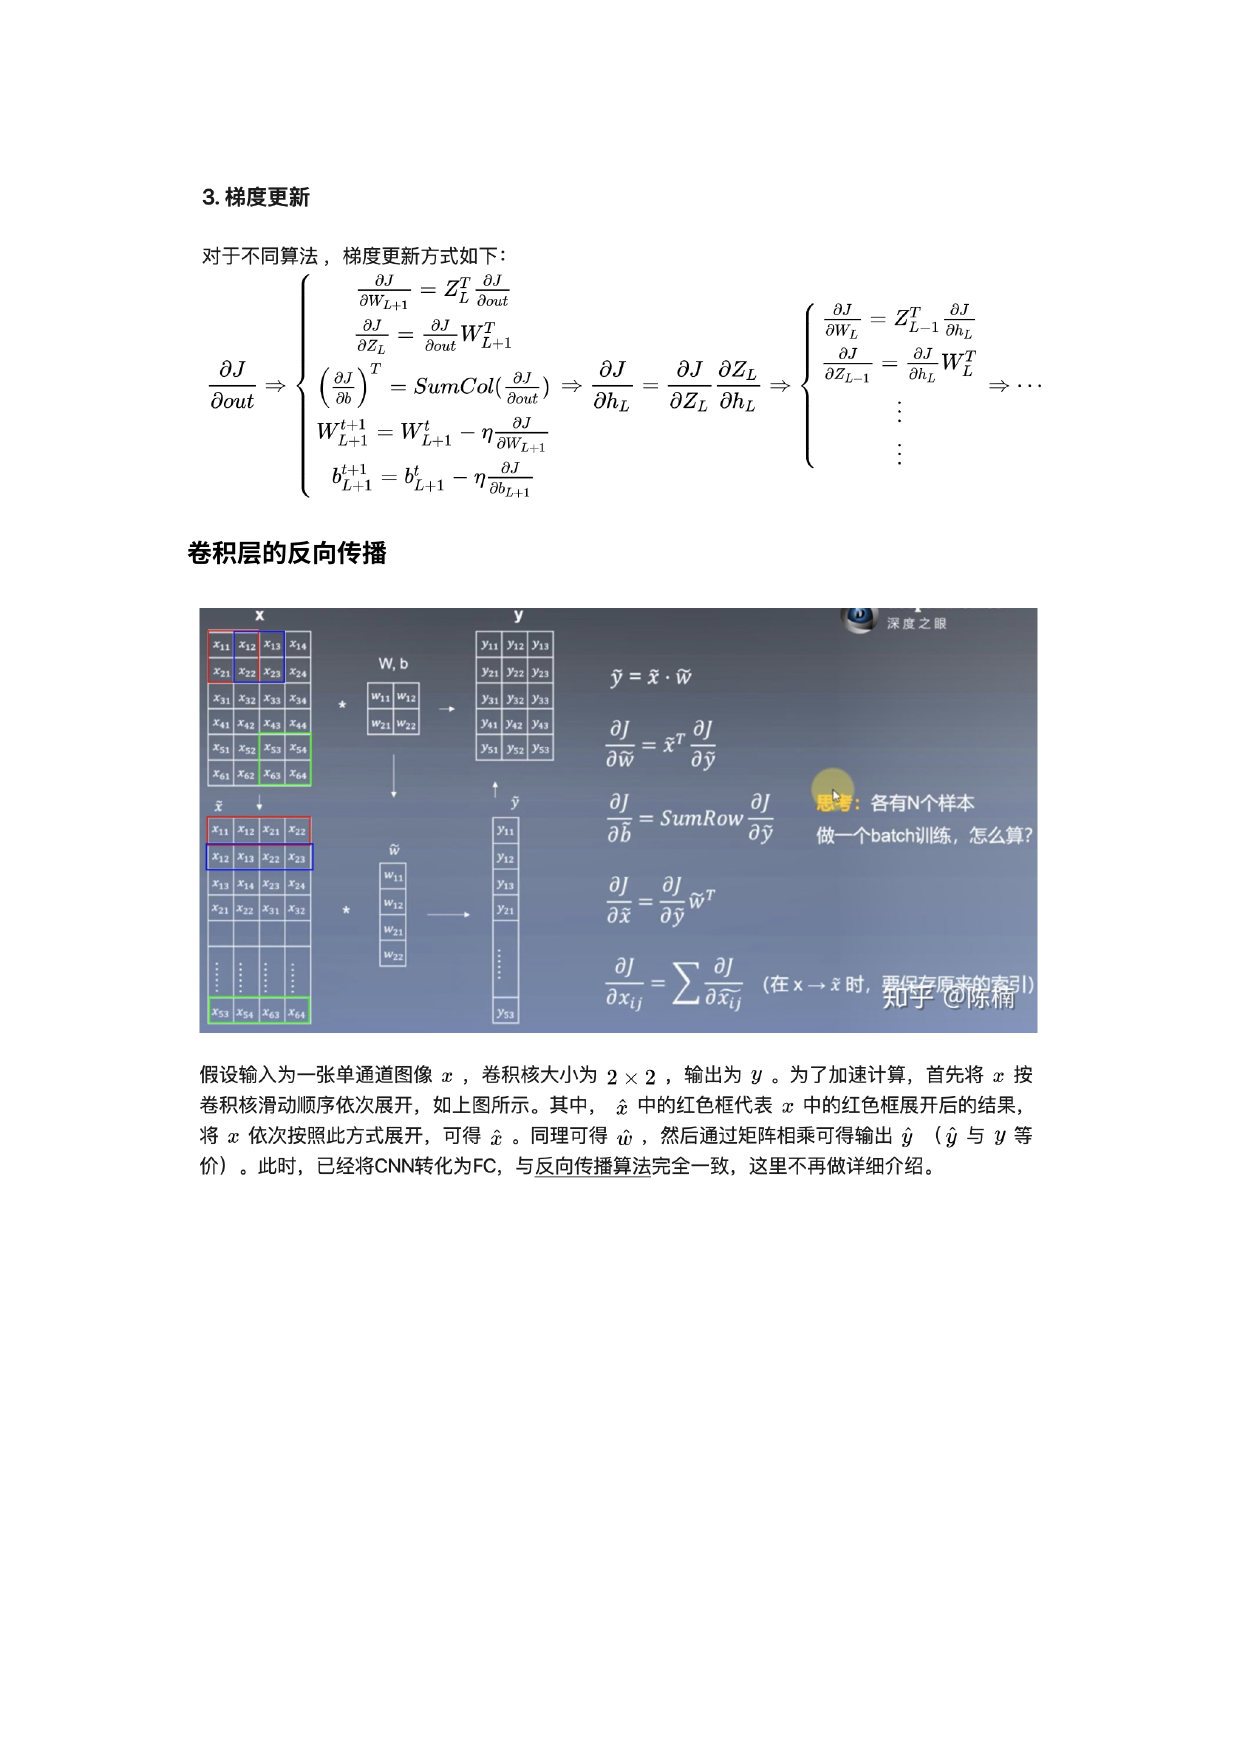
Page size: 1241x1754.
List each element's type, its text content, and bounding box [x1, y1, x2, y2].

picture [187, 598, 1053, 1188]
text 卷积层的反向传播 [187, 519, 1053, 584]
picture [187, 171, 1053, 511]
